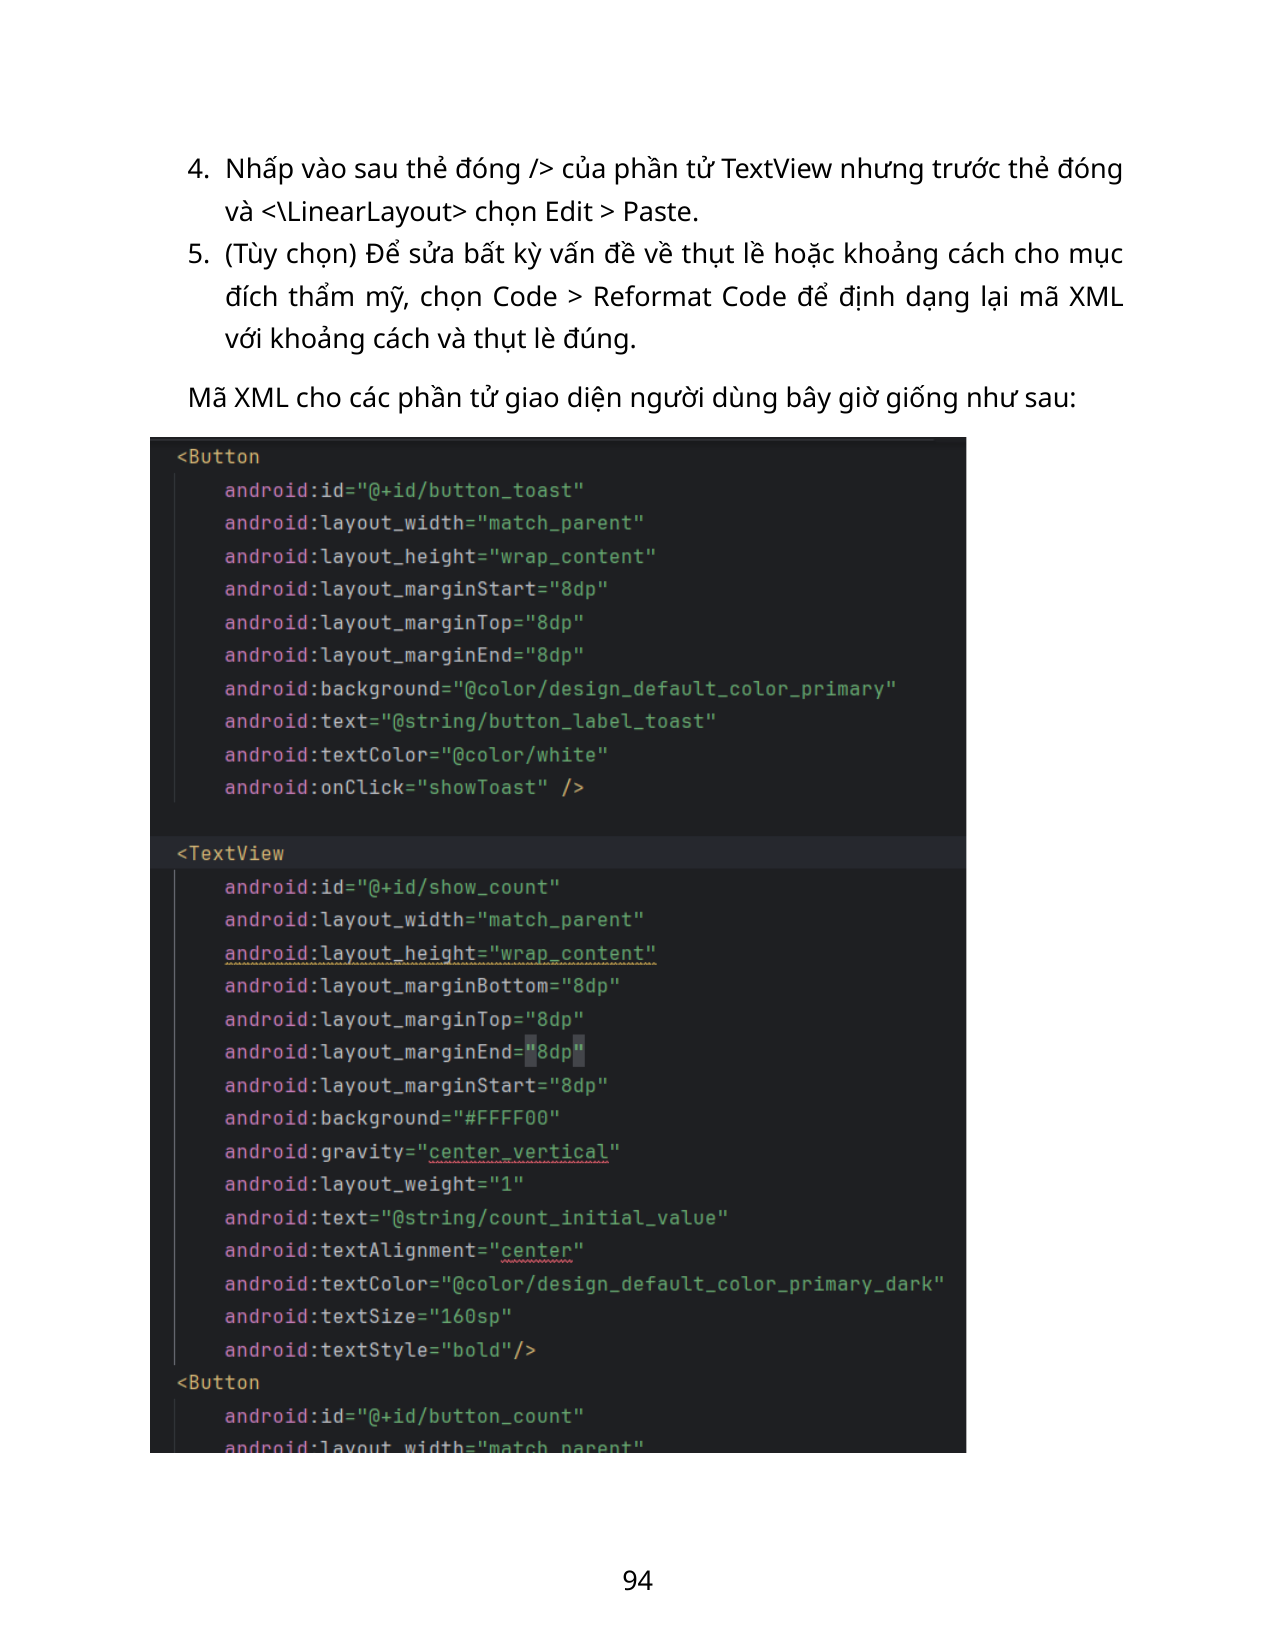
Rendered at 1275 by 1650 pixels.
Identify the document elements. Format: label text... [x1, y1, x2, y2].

text Mã XML cho các phần tử giao diện người dùng bây giờ giống như sau: [187, 379, 1125, 416]
list Nhấp vào sau thẻ đóng /> của phần tử TextView nhưng trước thẻ đóng và <\LinearLayout> chọn Edit > Paste. [187, 150, 1125, 229]
list (Tùy chọn) Để sửa bất kỳ vấn đề về thụt lề hoặc khoảng cách cho mục đích thẩm mỹ, chọn Code > Reformat Code để định dạng lại mã XML với khoảng cách và thụt lè đúng. [187, 235, 1125, 356]
picture [150, 437, 967, 1453]
